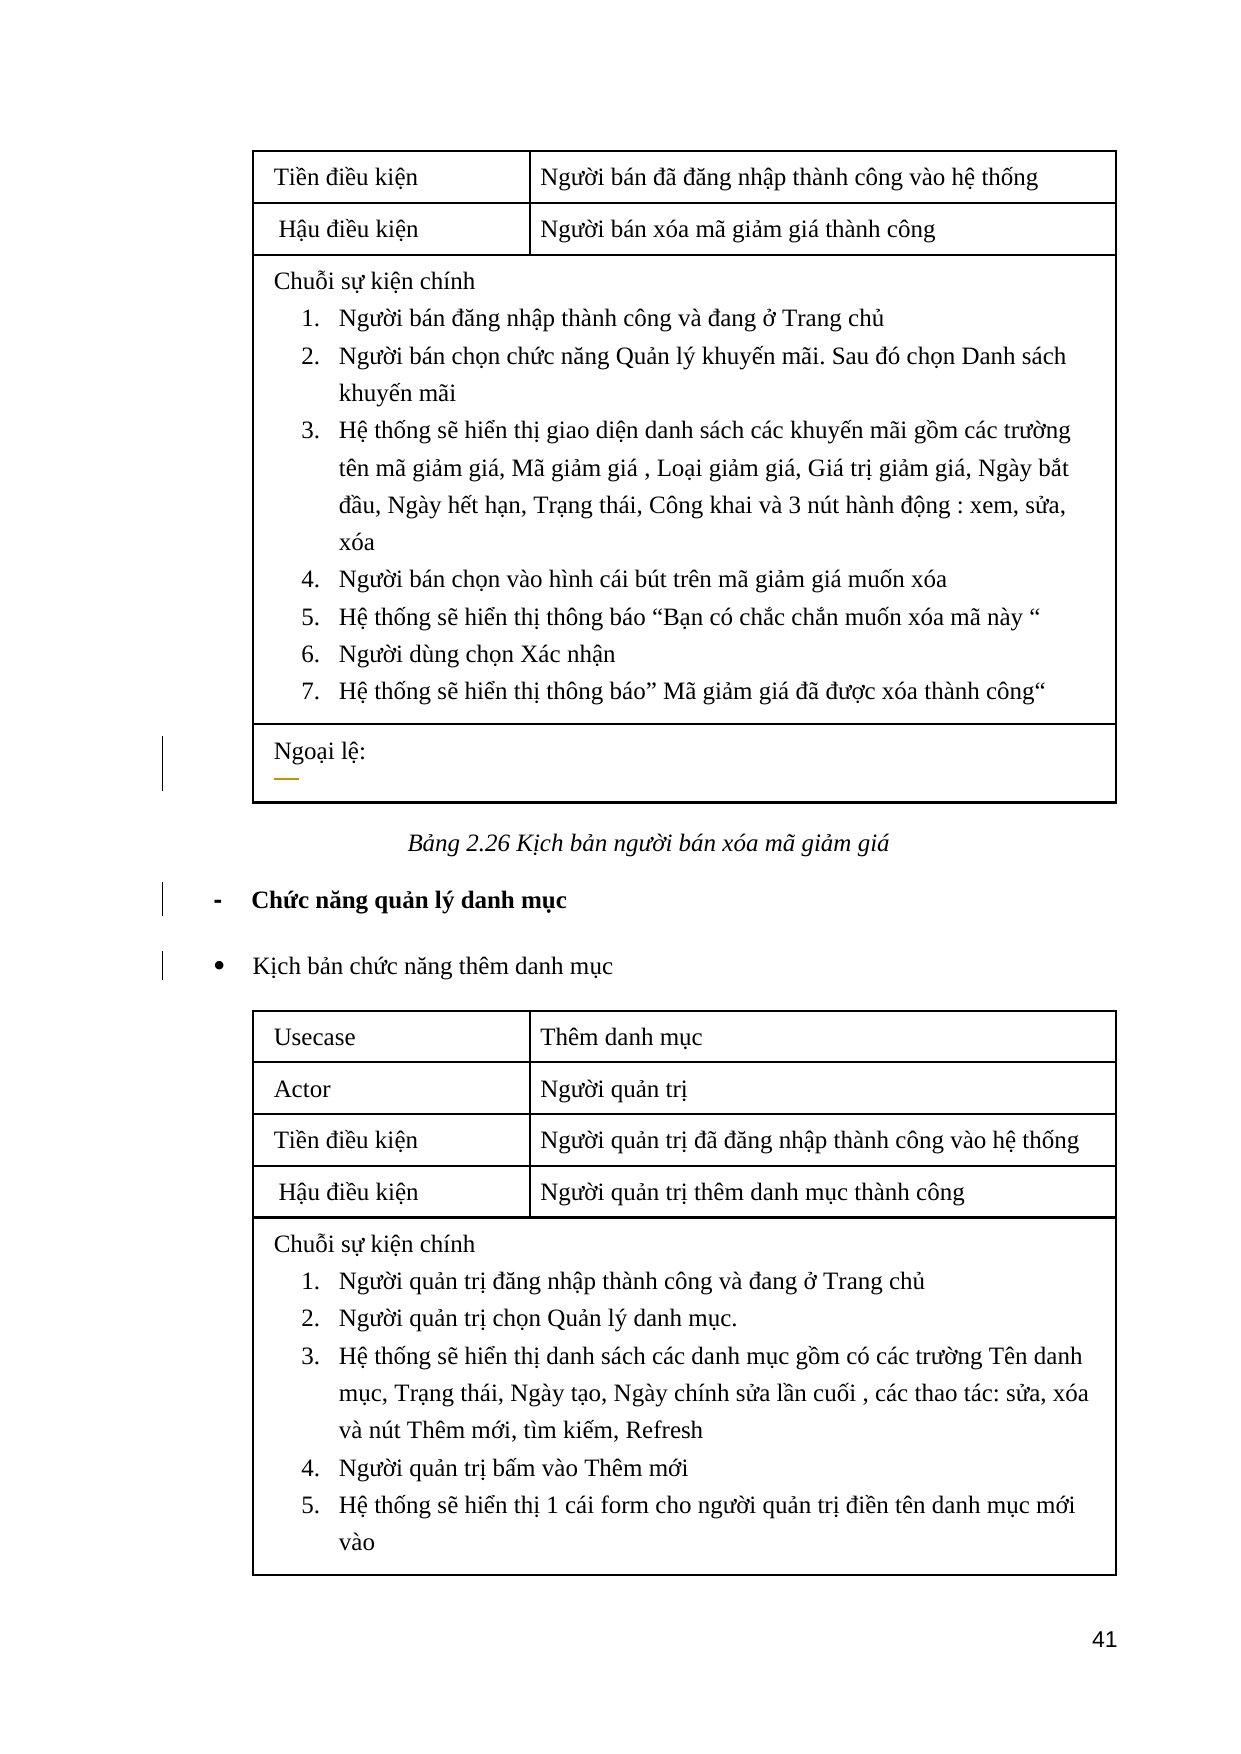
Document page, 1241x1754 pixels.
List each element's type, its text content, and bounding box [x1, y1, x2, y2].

table_cell Người quản trị thêm danh mục thành công [531, 1167, 1115, 1216]
table_cell Người bán xóa mã giảm giá thành công [531, 204, 1115, 254]
table_cell Hậu điều kiện [254, 204, 529, 254]
table_header Thêm danh mục [531, 1012, 1115, 1061]
table_cell Actor [254, 1063, 529, 1113]
text Bảng 2.26 Kịch bản người bán xóa mã giảm giá [177, 828, 1122, 857]
table_cell Người quản trị đã đăng nhập thành công vào hệ thống [531, 1115, 1115, 1164]
table_cell Tiền điều kiện [254, 1115, 529, 1164]
table_cell Tiền điều kiện [254, 152, 529, 202]
table_cell Ngoại lệ: [254, 725, 1115, 801]
table_cell Người bán đã đăng nhập thành công vào hệ thống [531, 152, 1115, 202]
list Chức năng quản lý danh mục [213, 882, 1122, 916]
table_cell Chuỗi sự kiện chính Người bán đăng nhập thành công và đang ở Trang chủ Người bán chọn chức năng Quản lý khuyến mãi. Sau đó chọn Danh sách khuyến mãi Hệ thống sẽ hiển thị giao diện danh sách các khuyến mãi gồm các trường tên mã giảm giá, Mã giảm giá , Loại giảm giá, Giá trị giảm giá, Ngày bắt đầu, Ngày hết hạn, Trạng thái, Công khai và 3 nút hành động : xem, sửa, xóa Người bán chọn vào hình cái bút trên mã giảm giá muốn xóa Hệ thống sẽ hiển thị thông báo “Bạn có chắc chắn muốn xóa mã này “ Người dùng chọn Xác nhận Hệ thống sẽ hiển thị thông báo” Mã giảm giá đã được xóa thành công“ [254, 256, 1115, 723]
table_cell Người quản trị [531, 1063, 1115, 1113]
list Kịch bản chức năng thêm danh mục [215, 951, 1122, 980]
table_cell Hậu điều kiện [254, 1167, 529, 1216]
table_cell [254, 1219, 1115, 1574]
table_header Usecase [254, 1012, 529, 1061]
